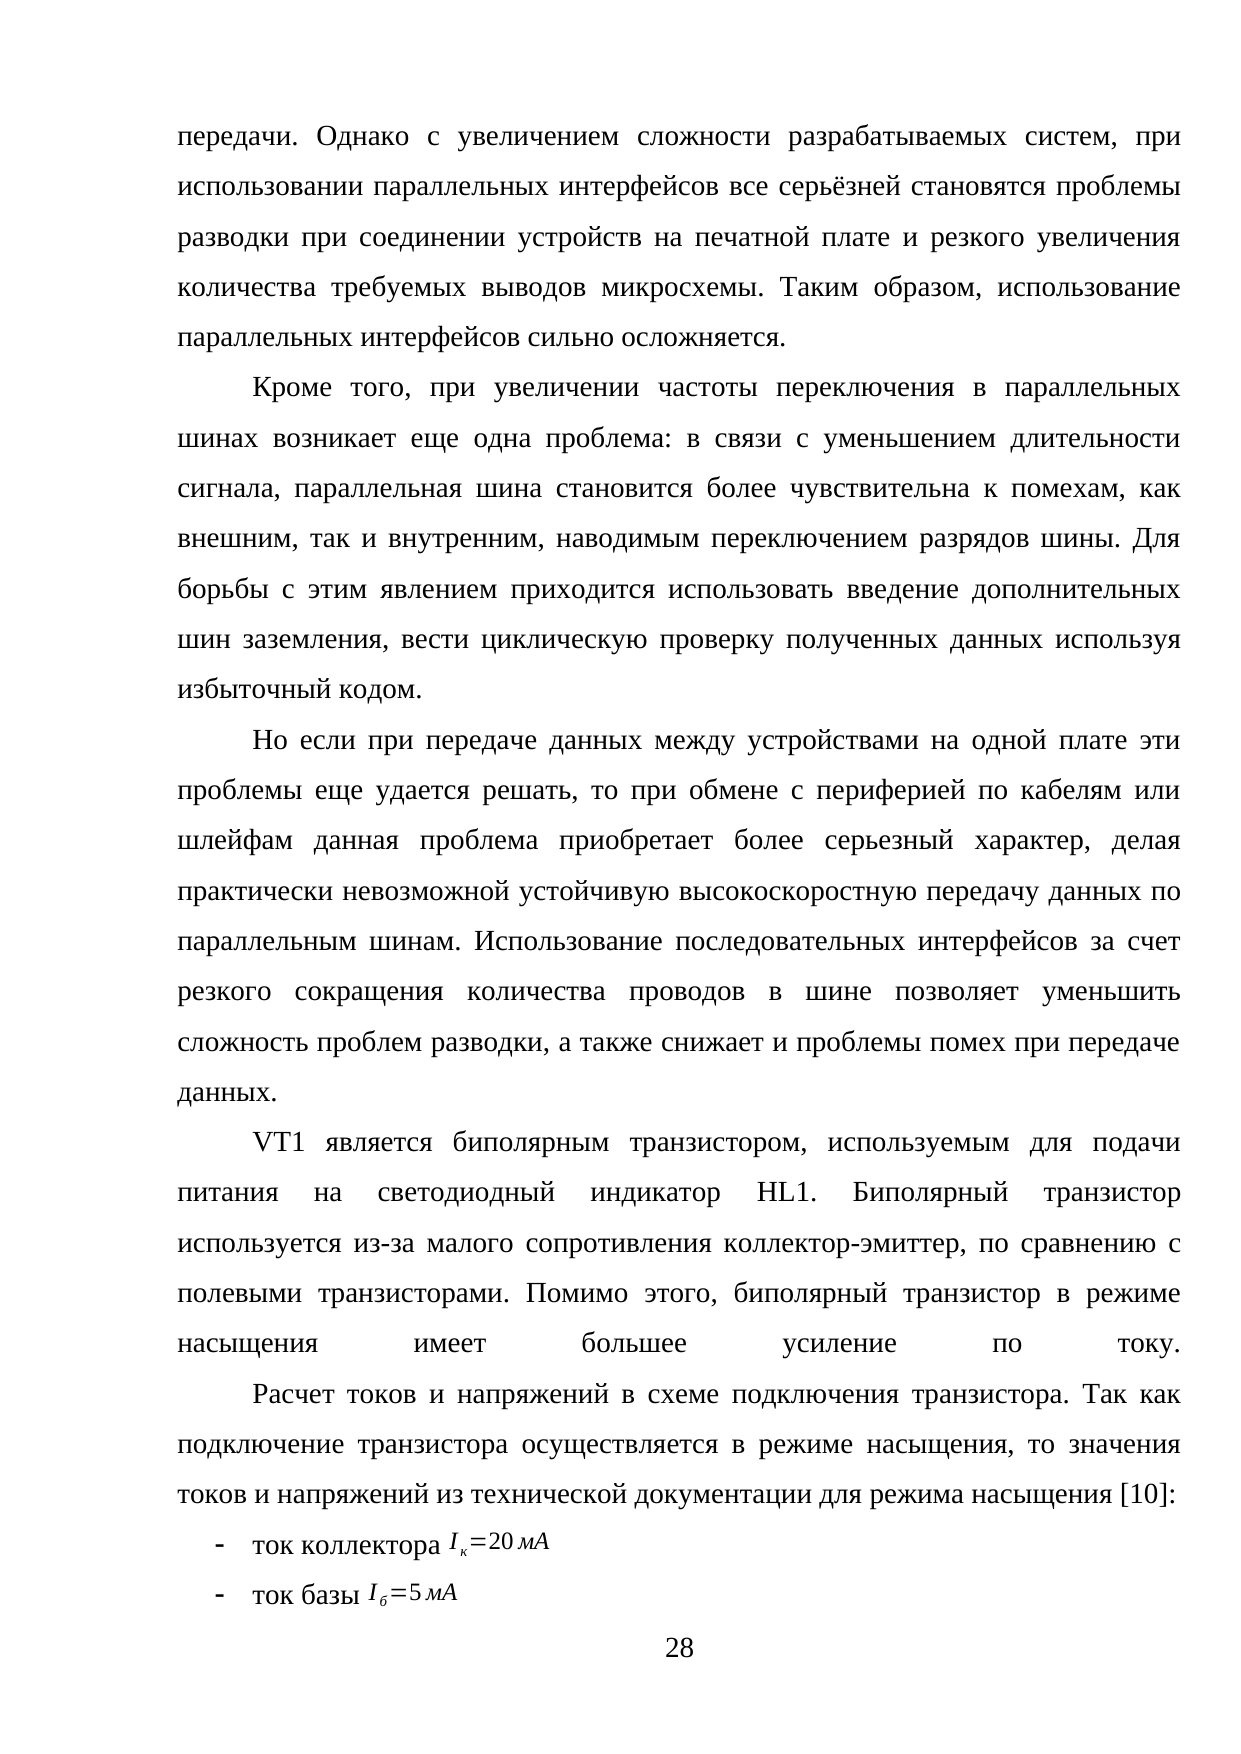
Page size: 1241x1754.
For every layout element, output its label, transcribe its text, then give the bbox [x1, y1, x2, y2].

text Кроме того, при увеличении частоты переключения в параллельных шинах возникает еще одна проблема: в связи с уменьшением длительности сигнала, параллельная шина становится более чувствительна к помехам, как внешним, так и внутренним, наводимым переключением разрядов шины. Для борьбы с этим явлением приходится использовать введение дополнительных шин заземления, вести циклическую проверку полученных данных используя избыточный кодом. [177, 369, 1182, 705]
list ток коллектора [214, 1527, 1182, 1560]
text VT1 является биполярным транзистором, используемым для подачи питания на светодиодный индикатор HL1. Биполярный транзистор используется из-за малого сопротивления коллектор-эмиттер, по сравнению с полевыми транзисторами. Помимо этого, биполярный транзистор в режиме насыщения имеет большее усиление по току. Расчет токов и напряжений в схеме подключения транзистора. Так как подключение транзистора осуществляется в режиме насыщения, то значения токов и напряжений из технической документации для режима насыщения [10]: [177, 1124, 1182, 1510]
text Но если при передаче данных между устройствами на одной плате эти проблемы еще удается решать, то при обмене с периферией по кабелям или шлейфам данная проблема приобретает более серьезный характер, делая практически невозможной устойчивую высокоскоростную передачу данных по параллельным шинам. Использование последовательных интерфейсов за счет резкого сокращения количества проводов в шине позволяет уменьшить сложность проблем разводки, а также снижает и проблемы помех при передаче данных. [177, 722, 1182, 1107]
list ток базы [214, 1577, 1182, 1611]
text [177, 118, 1182, 353]
